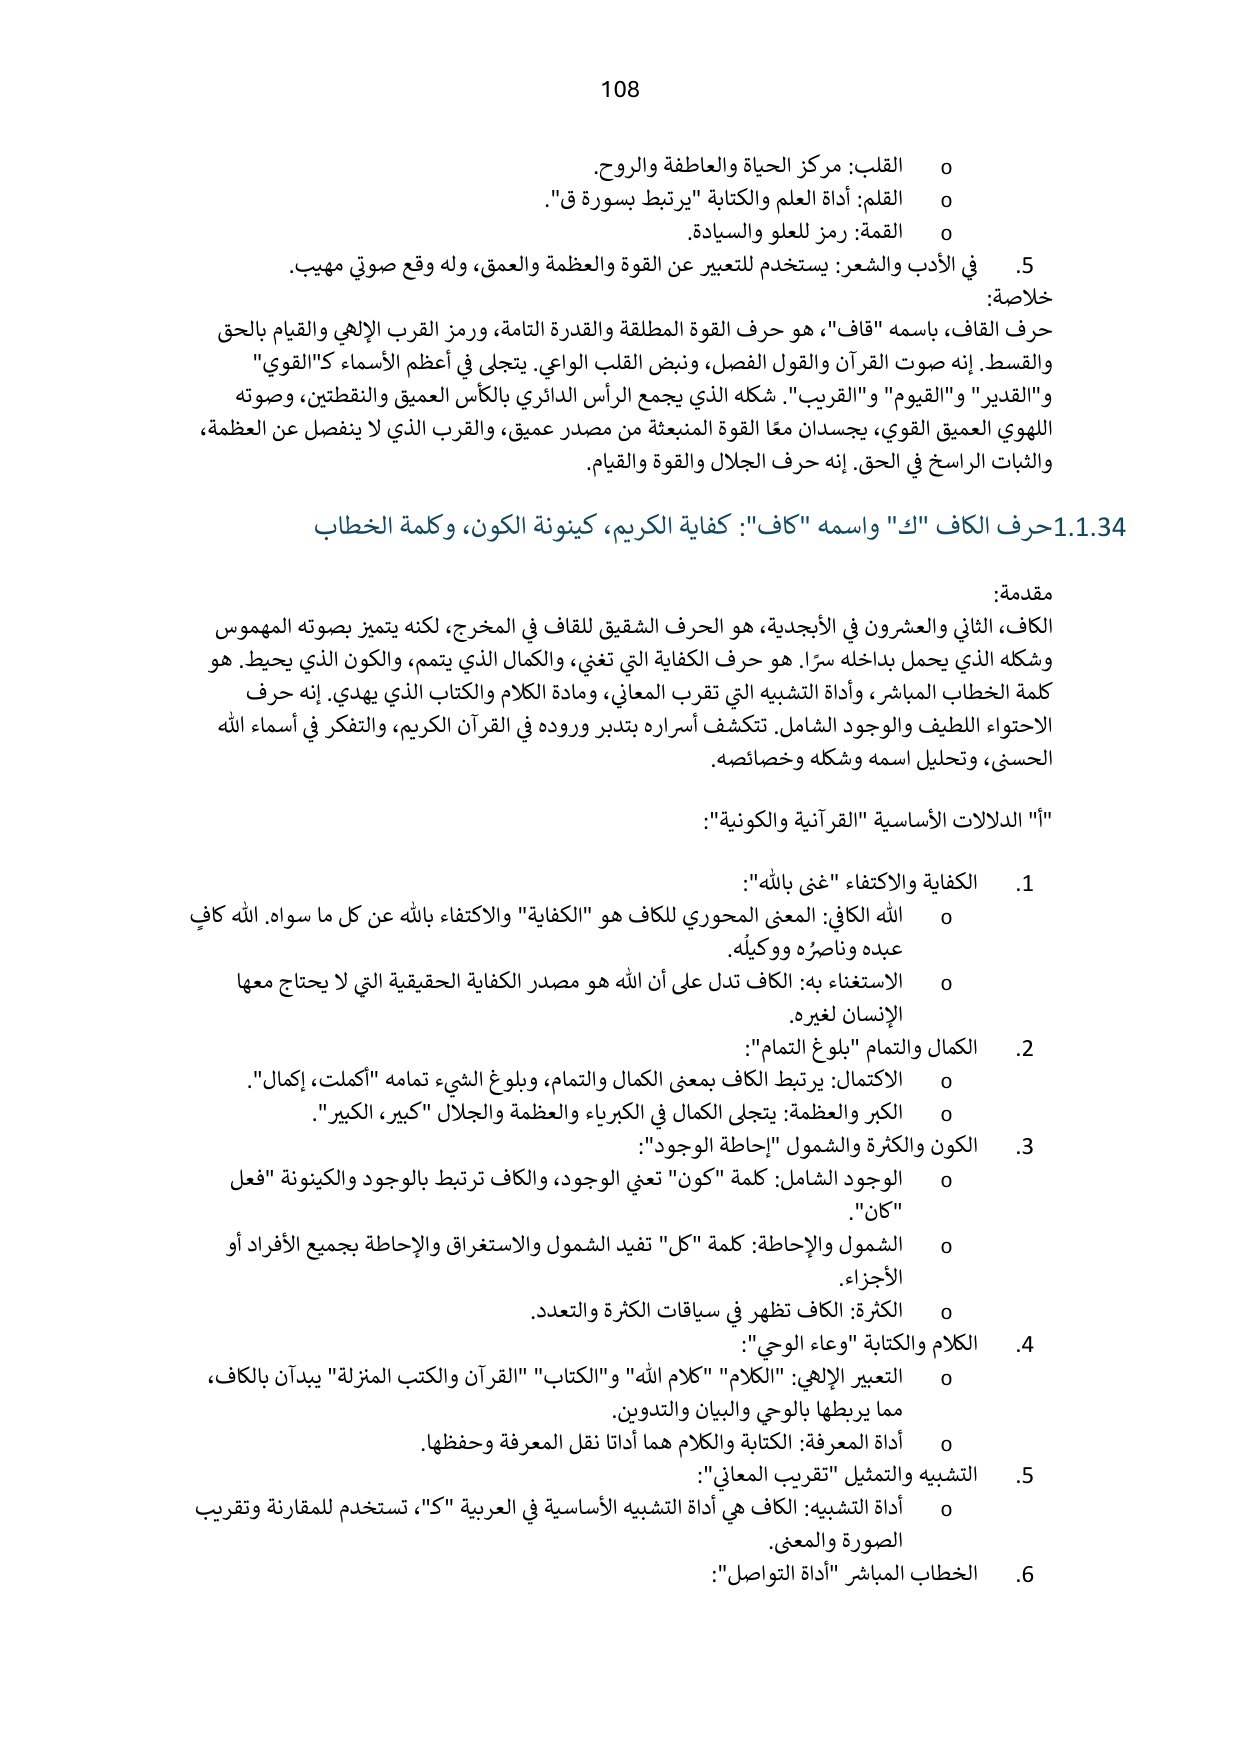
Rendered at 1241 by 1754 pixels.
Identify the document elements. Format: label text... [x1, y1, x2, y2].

list في الأدب والشعر: يستخدم للتعبير عن القوة والعظمة والعمق، وله وقع صوتي مهيب. [187, 249, 1015, 279]
list الوجود الشامل: كلمة "كون" تعني الوجود، والكاف ترتبط بالوجود والكينونة "فعل "كان". [187, 1163, 940, 1227]
list القلم: أداة العلم والكتابة "يرتبط بسورة ق". [187, 183, 940, 213]
text "أ" الدلالات الأساسية "القرآنية والكونية": [187, 805, 1053, 836]
list الكبر والعظمة: يتجلى الكمال في الكبرياء والعظمة والجلال "كبير، الكبير". [187, 1098, 940, 1128]
list الكفاية والاكتفاء "غنى بالله": [187, 867, 1015, 898]
list الخطاب المباشر "أداة التواصل": [187, 1558, 1015, 1589]
list التعبير الإلهي: "الكلام" "كلام الله" و"الكتاب" "القرآن والكتب المنزلة" يبدآن بالكاف، مما يربطها بالوحي والبيان والتدوين. [187, 1361, 940, 1424]
subtitle حرف الكاف "ك" واسمه "كاف": كفاية الكريم، كينونة الكون، وكلمة الخطاب [187, 508, 1053, 544]
list أداة المعرفة: الكتابة والكلام هما أداتا نقل المعرفة وحفظها. [187, 1427, 940, 1457]
list الاكتمال: يرتبط الكاف بمعنى الكمال والتمام، وبلوغ الشيء تمامه "أكملت، إكمال". [187, 1065, 940, 1095]
list الكمال والتمام "بلوغ التمام": [187, 1032, 1015, 1062]
list الكثرة: الكاف تظهر في سياقات الكثرة والتعدد. [187, 1295, 940, 1326]
list الكلام والكتابة "وعاء الوحي": [187, 1328, 1015, 1358]
list الله الكافي: المعنى المحوري للكاف هو "الكفاية" والاكتفاء بالله عن كل ما سواه. الله كافٍ عبده وناصرُه ووكيلُه. [187, 900, 940, 963]
list الكون والكثرة والشمول "إحاطة الوجود": [187, 1131, 1015, 1161]
list الاستغناء به: الكاف تدل على أن الله هو مصدر الكفاية الحقيقية التي لا يحتاج معها الإنسان لغيره. [187, 966, 940, 1029]
list القمة: رمز للعلو والسيادة. [187, 216, 940, 246]
text مقدمة: الكاف، الثاني والعشرون في الأبجدية، هو الحرف الشقيق للقاف في المخرج، لكنه يتميز بصوته المهموس وشكله الذي يحمل بداخله سرًا. هو حرف الكفاية التي تغني، والكمال الذي يتمم، والكون الذي يحيط. هو كلمة الخطاب المباشر، وأداة التشبيه التي تقرب المعاني، ومادة الكلام والكتاب الذي يهدي. إنه حرف الاحتواء اللطيف والوجود الشامل. تتكشف أسراره بتدبر وروده في القرآن الكريم، والتفكر في أسماء الله الحسنى، وتحليل اسمه وشكله وخصائصه. [187, 578, 1053, 773]
text خلاصة: حرف القاف، باسمه "قاف"، هو حرف القوة المطلقة والقدرة التامة، ورمز القرب الإلهي والقيام بالحق والقسط. إنه صوت القرآن والقول الفصل، ونبض القلب الواعي. يتجلى في أعظم الأسماء كـ"القوي" و"القدير" و"القيوم" و"القريب". شكله الذي يجمع الرأس الدائري بالكأس العميق والنقطتين، وصوته اللهوي العميق القوي، يجسدان معًا القوة المنبعثة من مصدر عميق، والقرب الذي لا ينفصل عن العظمة، والثبات الراسخ في الحق. إنه حرف الجلال والقوة والقيام. [187, 282, 1053, 477]
list أداة التشبيه: الكاف هي أداة التشبيه الأساسية في العربية "كـ"، تستخدم للمقارنة وتقريب الصورة والمعنى. [187, 1493, 940, 1556]
list القلب: مركز الحياة والعاطفة والروح. [187, 150, 940, 181]
list الشمول والإحاطة: كلمة "كل" تفيد الشمول والاستغراق والإحاطة بجميع الأفراد أو الأجزاء. [187, 1229, 940, 1293]
list التشبيه والتمثيل "تقريب المعاني": [187, 1460, 1015, 1490]
